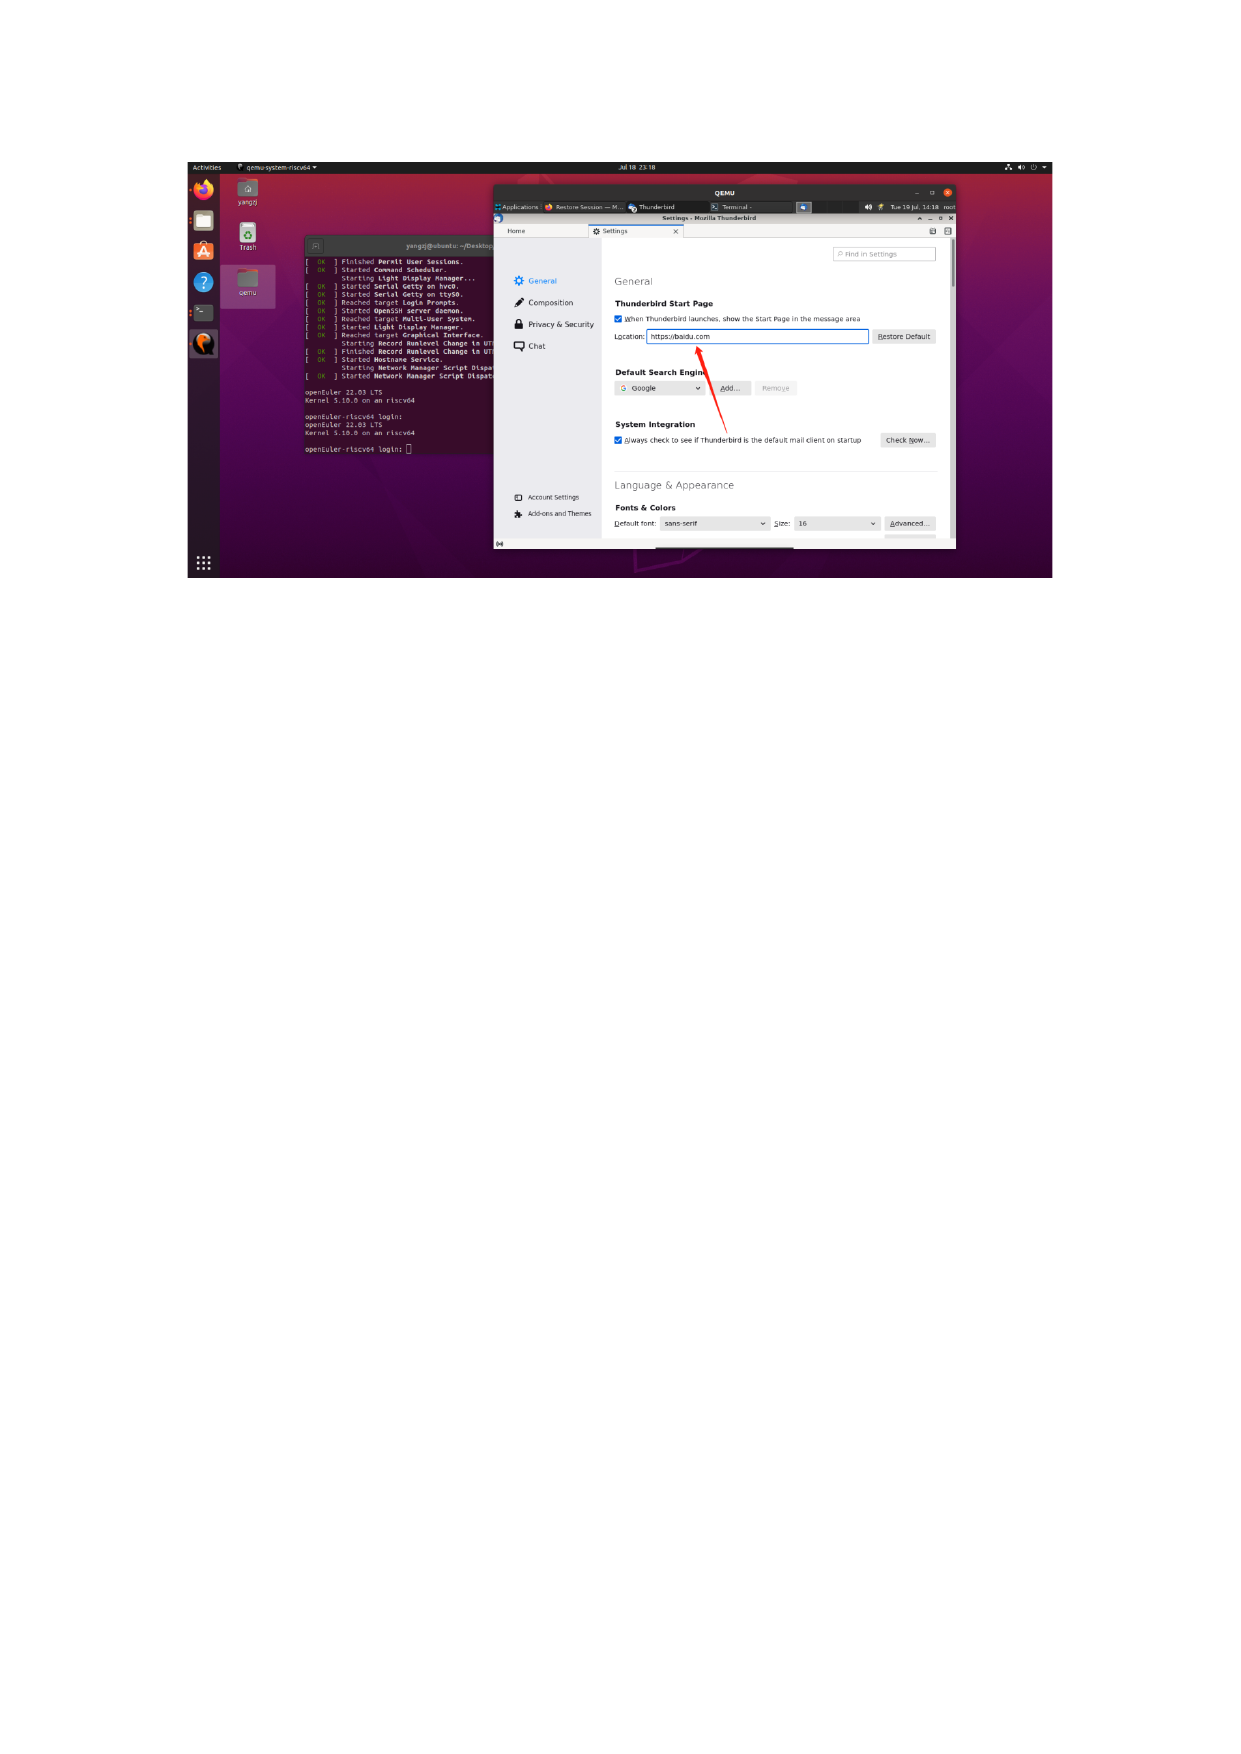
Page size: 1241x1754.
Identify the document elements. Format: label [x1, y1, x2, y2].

picture [187, 162, 1053, 578]
